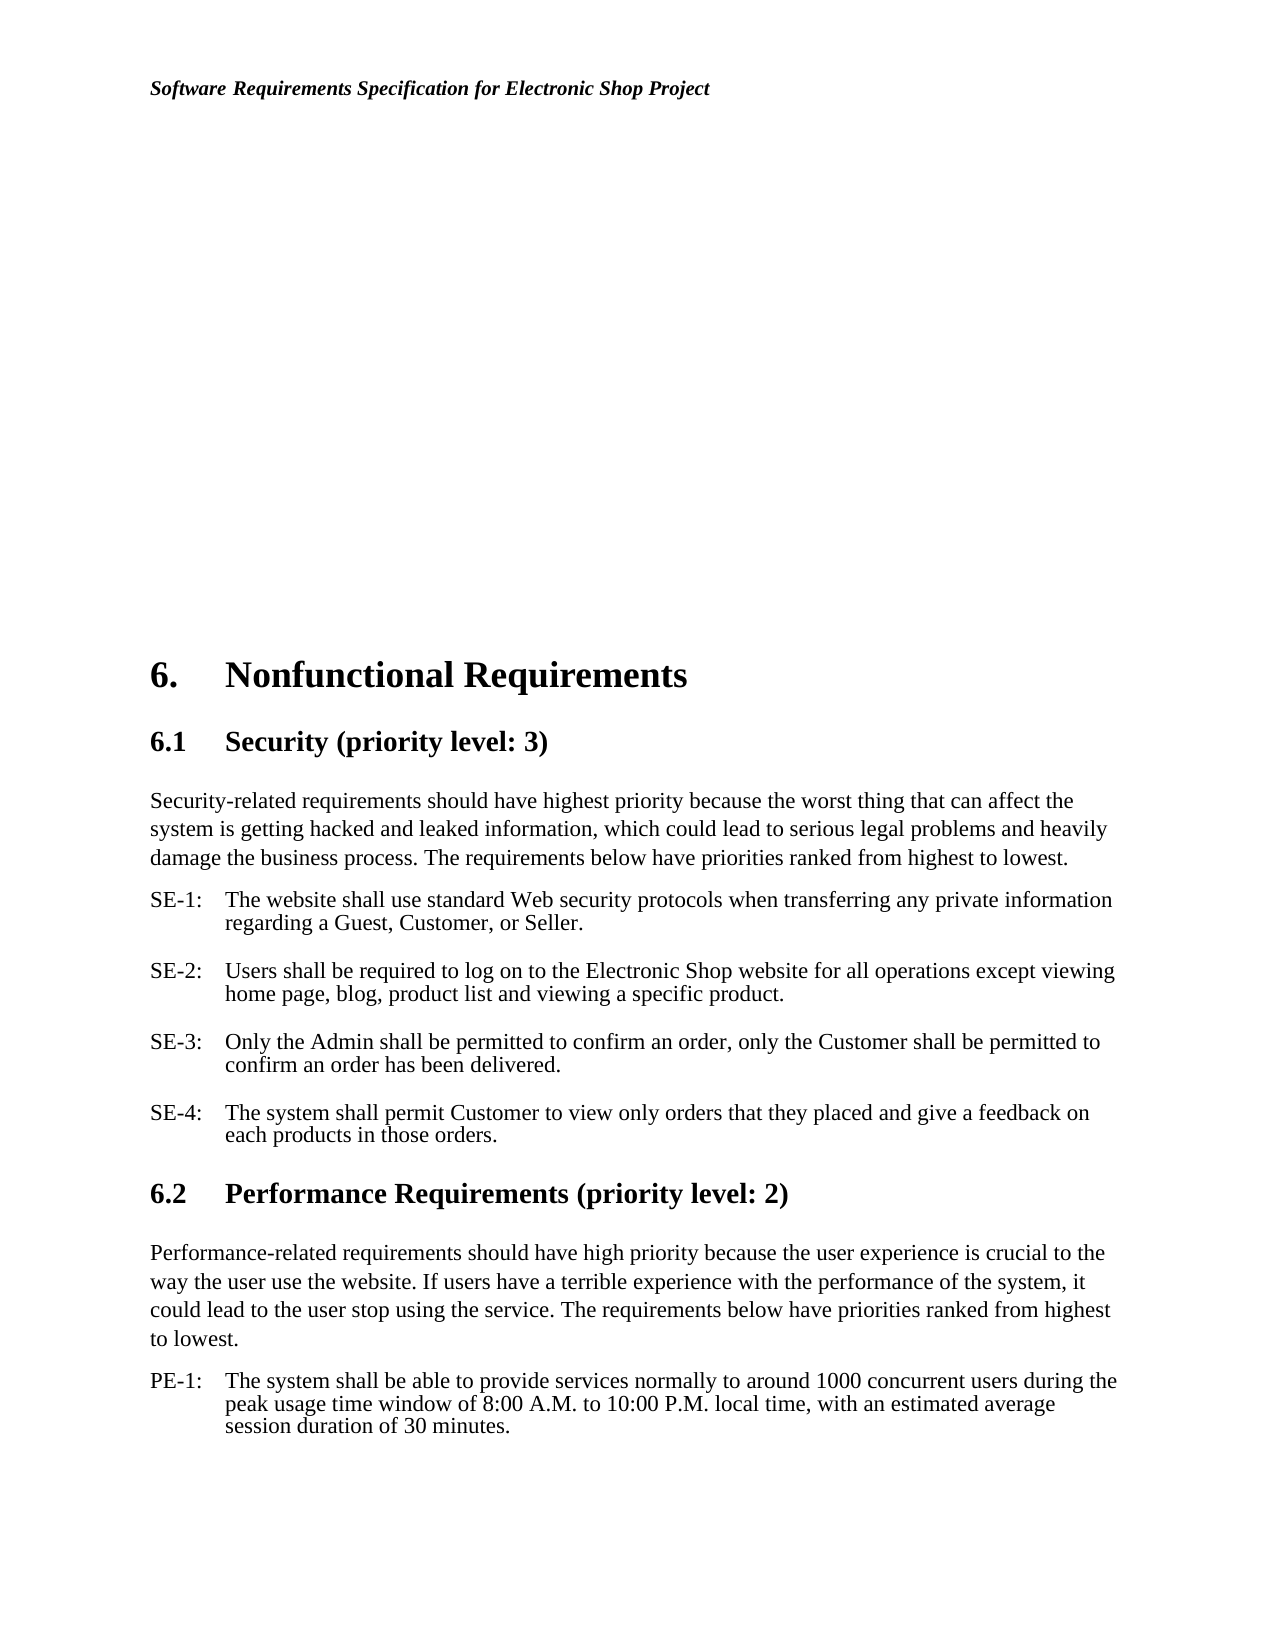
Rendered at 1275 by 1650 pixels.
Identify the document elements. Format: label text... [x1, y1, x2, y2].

text SE-4: The system shall permit Customer to view only orders that they placed and give a feedback on each products in those orders. [150, 1102, 1125, 1147]
subtitle Performance Requirements (priority level: 2) [150, 1177, 1125, 1210]
text SE-3: Only the Admin shall be permitted to confirm an order, only the Customer shall be permitted to confirm an order has been delivered. [150, 1031, 1125, 1077]
text PE-1: The system shall be able to provide services normally to around 1000 concurrent users during the peak usage time window of 8:00 A.M. to 10:00 P.M. local time, with an estimated average session duration of 30 minutes. [150, 1370, 1125, 1438]
subtitle Nonfunctional Requirements [150, 652, 1125, 695]
text Security-related requirements should have highest priority because the worst thing that can affect the system is getting hacked and leaked information, which could lead to serious legal problems and heavily damage the business process. The requirements below have priorities ranked from highest to lowest. [150, 787, 1125, 870]
text SE-1: The website shall use standard Web security protocols when transferring any private information regarding a Guest, Customer, or Seller. [150, 889, 1125, 935]
text SE-2: Users shall be required to log on to the Electronic Shop website for all operations except viewing home page, blog, product list and viewing a specific product. [150, 960, 1125, 1006]
subtitle Security (priority level: 3) [150, 724, 1125, 758]
text Performance-related requirements should have high priority because the user experience is crucial to the way the user use the website. If users have a terrible experience with the performance of the system, it could lead to the user stop using the service. The requirements below have priorities ranked from highest to lowest. [150, 1239, 1125, 1351]
